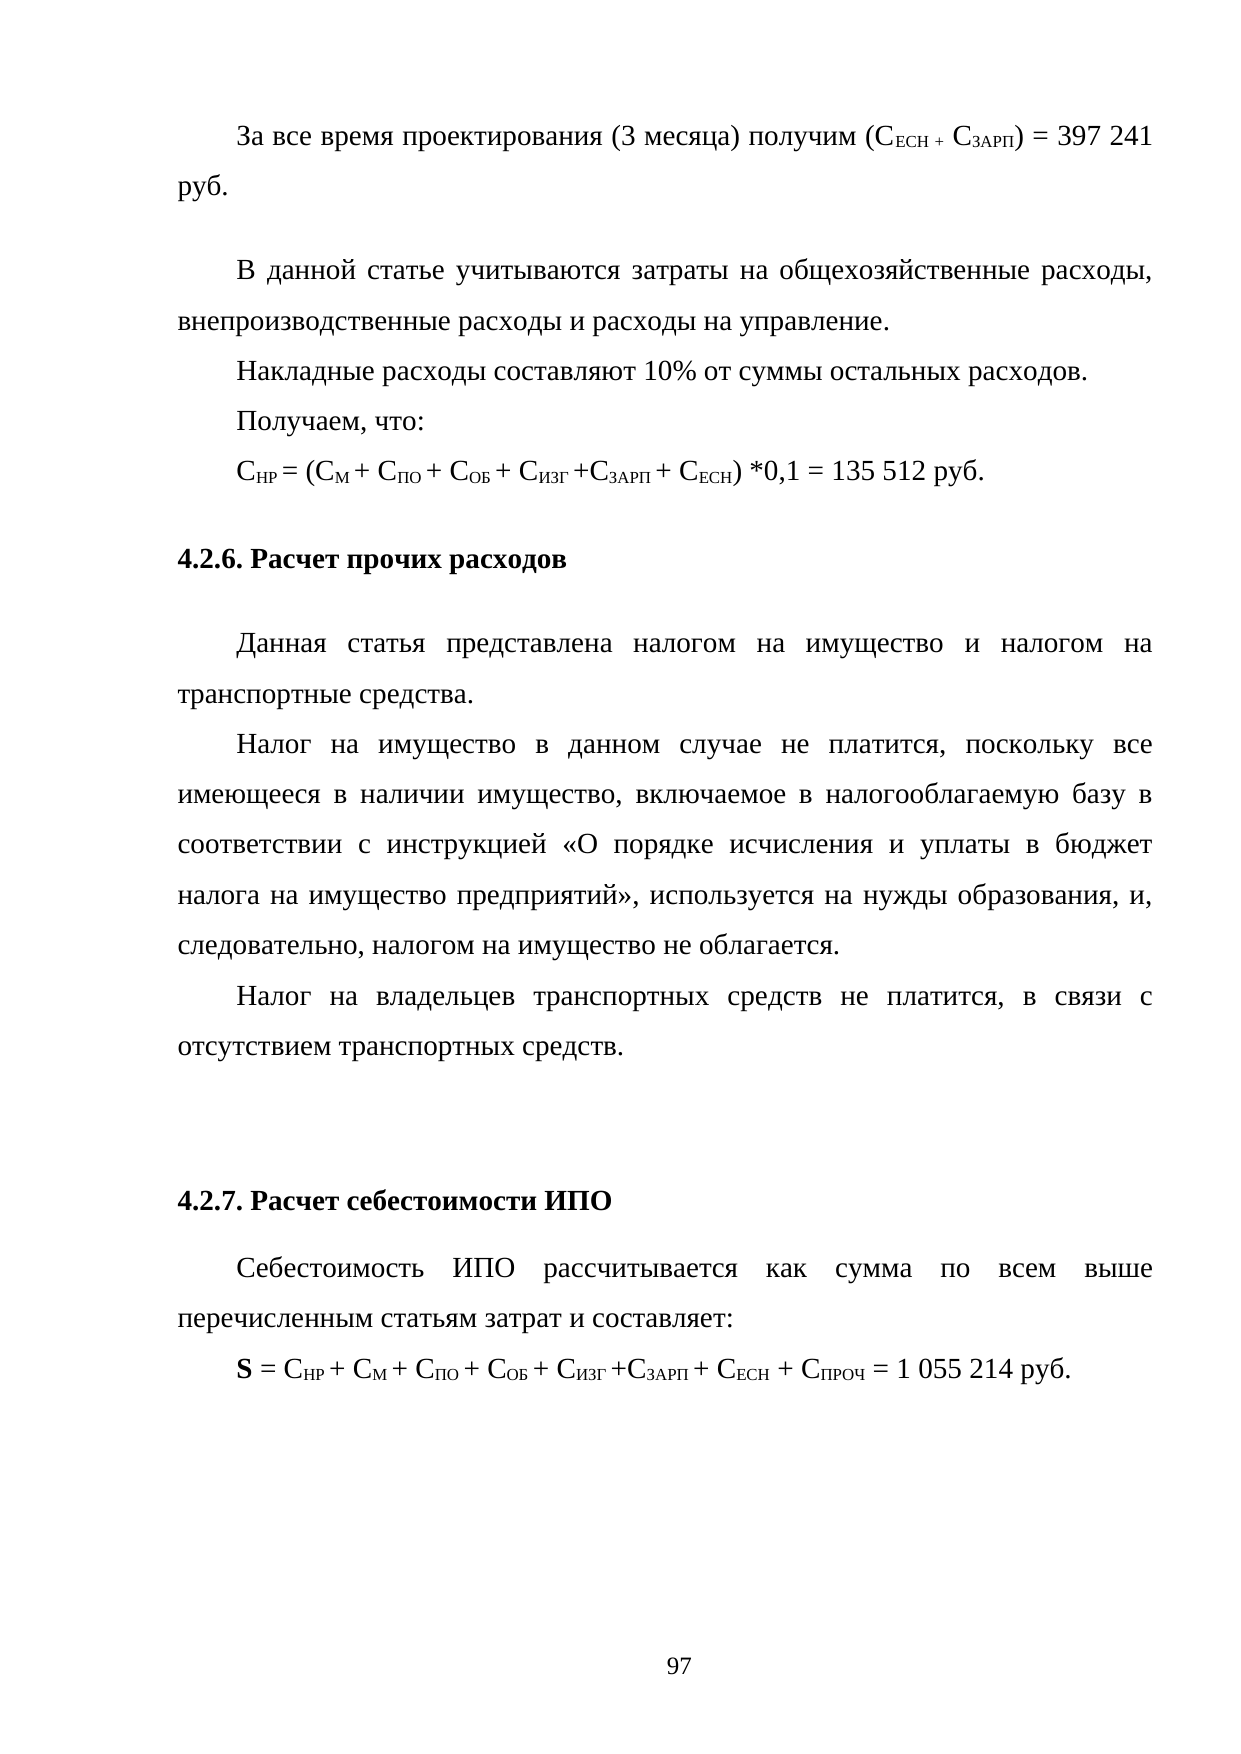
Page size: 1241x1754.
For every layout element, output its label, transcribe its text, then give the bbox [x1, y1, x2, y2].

text Налог на владельцев транспортных средств не платится, в связи с отсутствием транспортных средств. [177, 978, 1153, 1061]
text Налог на имущество в данном случае не платится, поскольку все имеющееся в наличии имущество, включаемое в налогооблагаемую базу в соответствии с инструкцией «О порядке исчисления и уплаты в бюджет налога на имущество предприятий», используется на нужды образования, и, следовательно, налогом на имущество не облагается. [177, 726, 1153, 961]
text В данной статье учитываются затраты на общехозяйственные расходы, внепроизводственные расходы и расходы на управление. [177, 252, 1153, 336]
text За все время проектирования (3 месяца) получим (СЕСН + СЗАРП) = 397 241 руб. [177, 118, 1153, 202]
subtitle 4.2.7. Расчет себестоимости ИПО [177, 1183, 1153, 1217]
text СНР = (СМ + СПО + СОБ + СИЗГ +СЗАРП + СЕСН) *0,1 = 135 512 руб. [177, 453, 1153, 487]
subtitle 4.2.6. Расчет прочих расходов [177, 542, 1153, 575]
text Себестоимость ИПО рассчитывается как сумма по всем выше перечисленным статьям затрат и составляет: [177, 1250, 1153, 1334]
text Данная статья представлена налогом на имущество и налогом на транспортные средства. [177, 625, 1153, 709]
text Накладные расходы составляют 10% от суммы остальных расходов. [177, 353, 1153, 386]
text S = СНР + СМ + СПО + СОБ + СИЗГ +СЗАРП + СЕСН + СПРОЧ = 1 055 214 руб. [177, 1351, 1153, 1384]
text Получаем, что: [177, 403, 1153, 437]
